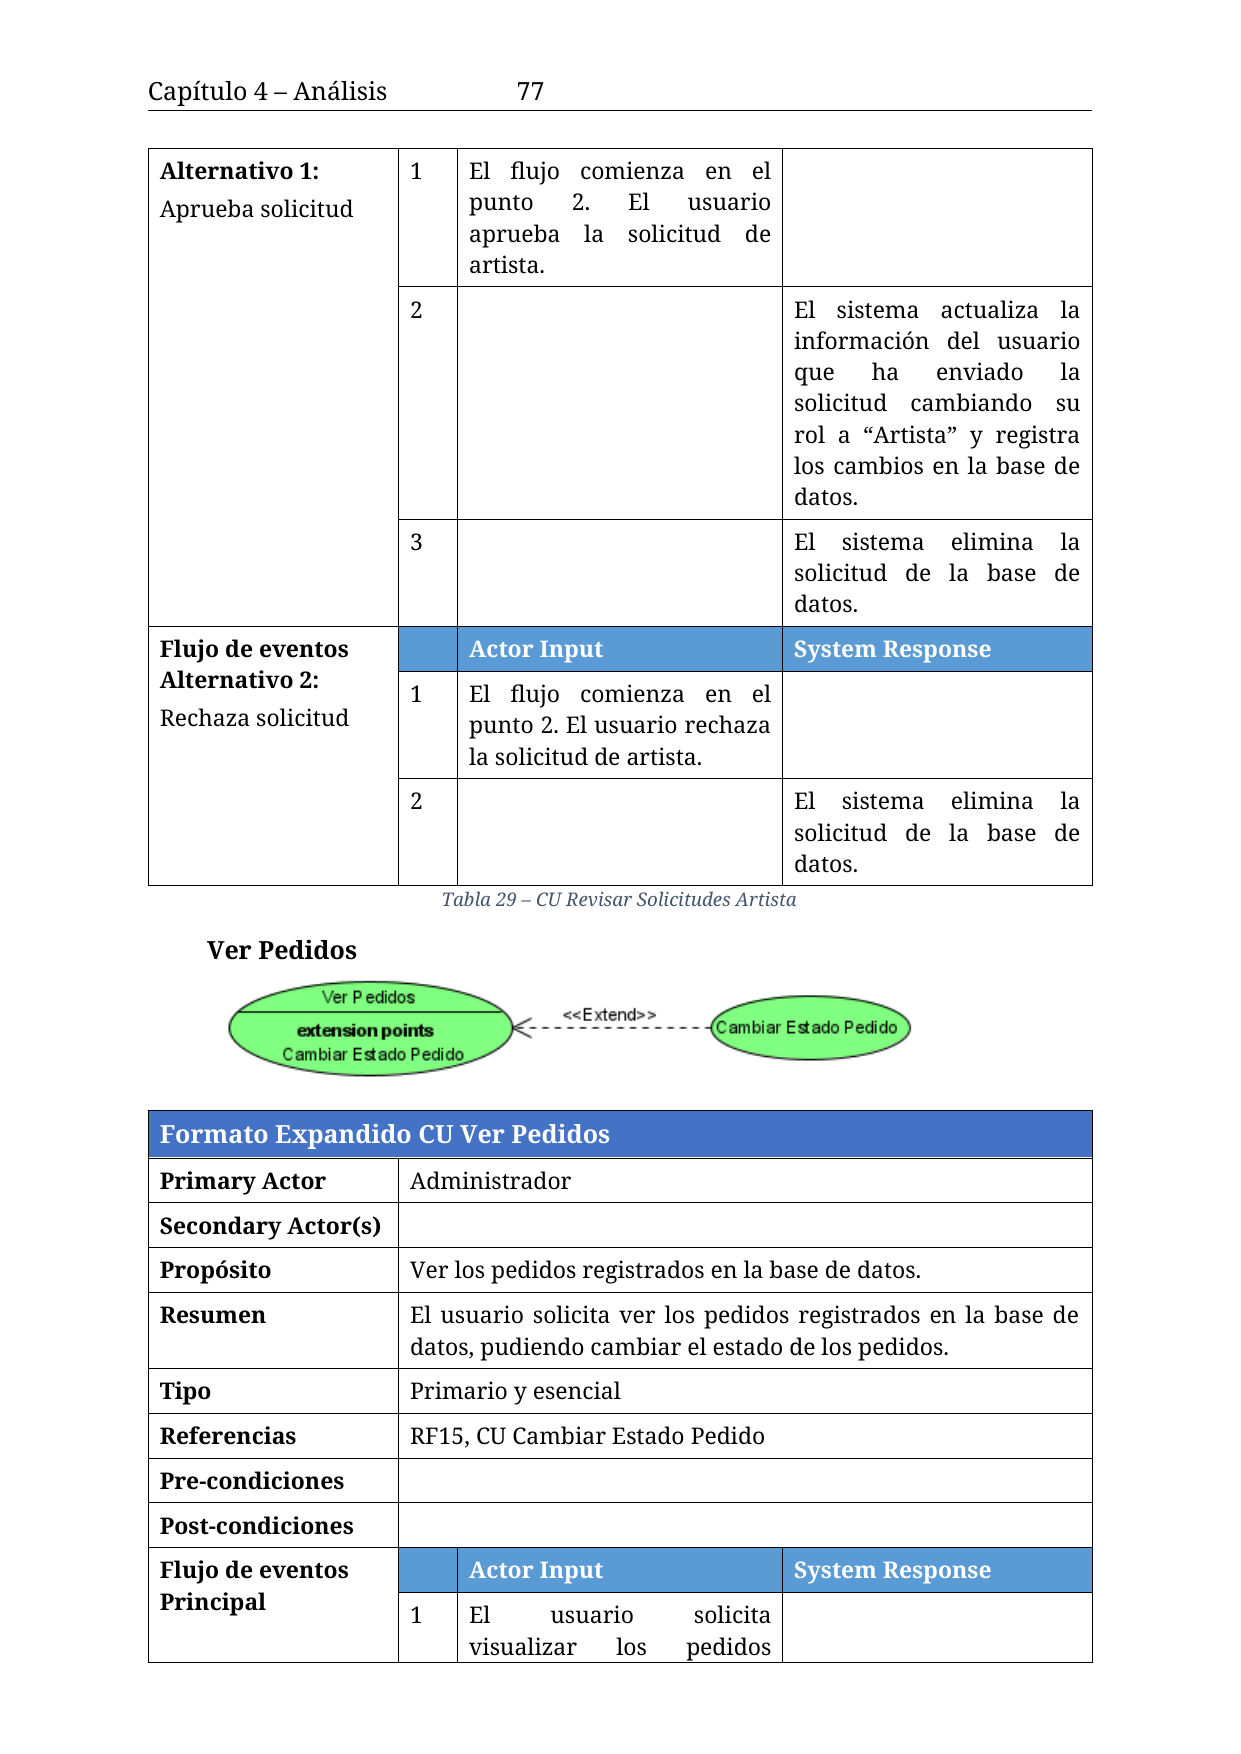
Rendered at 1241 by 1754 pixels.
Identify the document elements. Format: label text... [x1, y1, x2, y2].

table_cell Propósito [149, 1248, 398, 1292]
table_cell Primario y esencial [399, 1369, 1092, 1413]
table_cell 3 [399, 520, 457, 626]
table_header Formato Expandido CU Ver Pedidos [149, 1111, 1092, 1157]
table_cell 1 [399, 149, 457, 286]
table_cell 1 [399, 672, 457, 778]
table_cell El flujo comienza en el punto 2. El usuario aprueba la solicitud de artista. [458, 149, 782, 286]
table_cell El flujo comienza en el punto 2. El usuario rechaza la solicitud de artista. [458, 672, 782, 778]
table_cell Flujo de eventos Alternativo 2: Rechaza solicitud [149, 627, 398, 885]
table_cell [399, 1548, 457, 1592]
table_cell [458, 287, 782, 518]
table_cell [783, 149, 1092, 286]
table_cell Pre-condiciones [149, 1459, 398, 1502]
table_cell System Response [783, 627, 1092, 671]
table_cell El sistema elimina la solicitud de la base de datos. [783, 779, 1092, 885]
table_cell 2 [399, 779, 457, 885]
table_cell Tipo [149, 1369, 398, 1413]
table_cell 2 [399, 287, 457, 518]
table_cell Secondary Actor(s) [149, 1203, 398, 1247]
table_cell Actor Input [458, 627, 782, 671]
text Ver Pedidos [207, 933, 1092, 967]
table_cell Referencias [149, 1414, 398, 1457]
table_cell Ver los pedidos registrados en la base de datos. [399, 1248, 1092, 1292]
picture [221, 976, 919, 1083]
table_cell [783, 1593, 1092, 1662]
table_cell [458, 520, 782, 626]
table_cell El sistema elimina la solicitud de la base de datos. [783, 520, 1092, 626]
table_cell [458, 779, 782, 885]
table_cell Primary Actor [149, 1159, 398, 1202]
table_cell Resumen [149, 1293, 398, 1368]
table_cell Post-condiciones [149, 1503, 398, 1547]
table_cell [149, 149, 398, 626]
table_cell RF15, CU Cambiar Estado Pedido [399, 1414, 1092, 1457]
table_cell [399, 1503, 1092, 1547]
table_cell [399, 1203, 1092, 1247]
table_cell [399, 627, 457, 671]
table_cell [399, 1459, 1092, 1502]
text Tabla 29 – CU Revisar Solicitudes Artista [148, 886, 1092, 912]
table_cell [783, 672, 1092, 778]
table_cell El usuario solicita ver los pedidos registrados en la base de datos, pudiendo cambiar el estado de los pedidos. [399, 1293, 1092, 1368]
table_cell Flujo de eventos Principal [149, 1548, 398, 1662]
table_cell 1 [399, 1593, 457, 1662]
table_cell System Response [783, 1548, 1092, 1592]
table_cell El sistema actualiza la información del usuario que ha enviado la solicitud cambiando su rol a “Artista” y registra los cambios en la base de datos. [783, 287, 1092, 518]
table_cell Administrador [399, 1159, 1092, 1202]
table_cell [458, 1593, 782, 1662]
table_cell Actor Input [458, 1548, 782, 1592]
